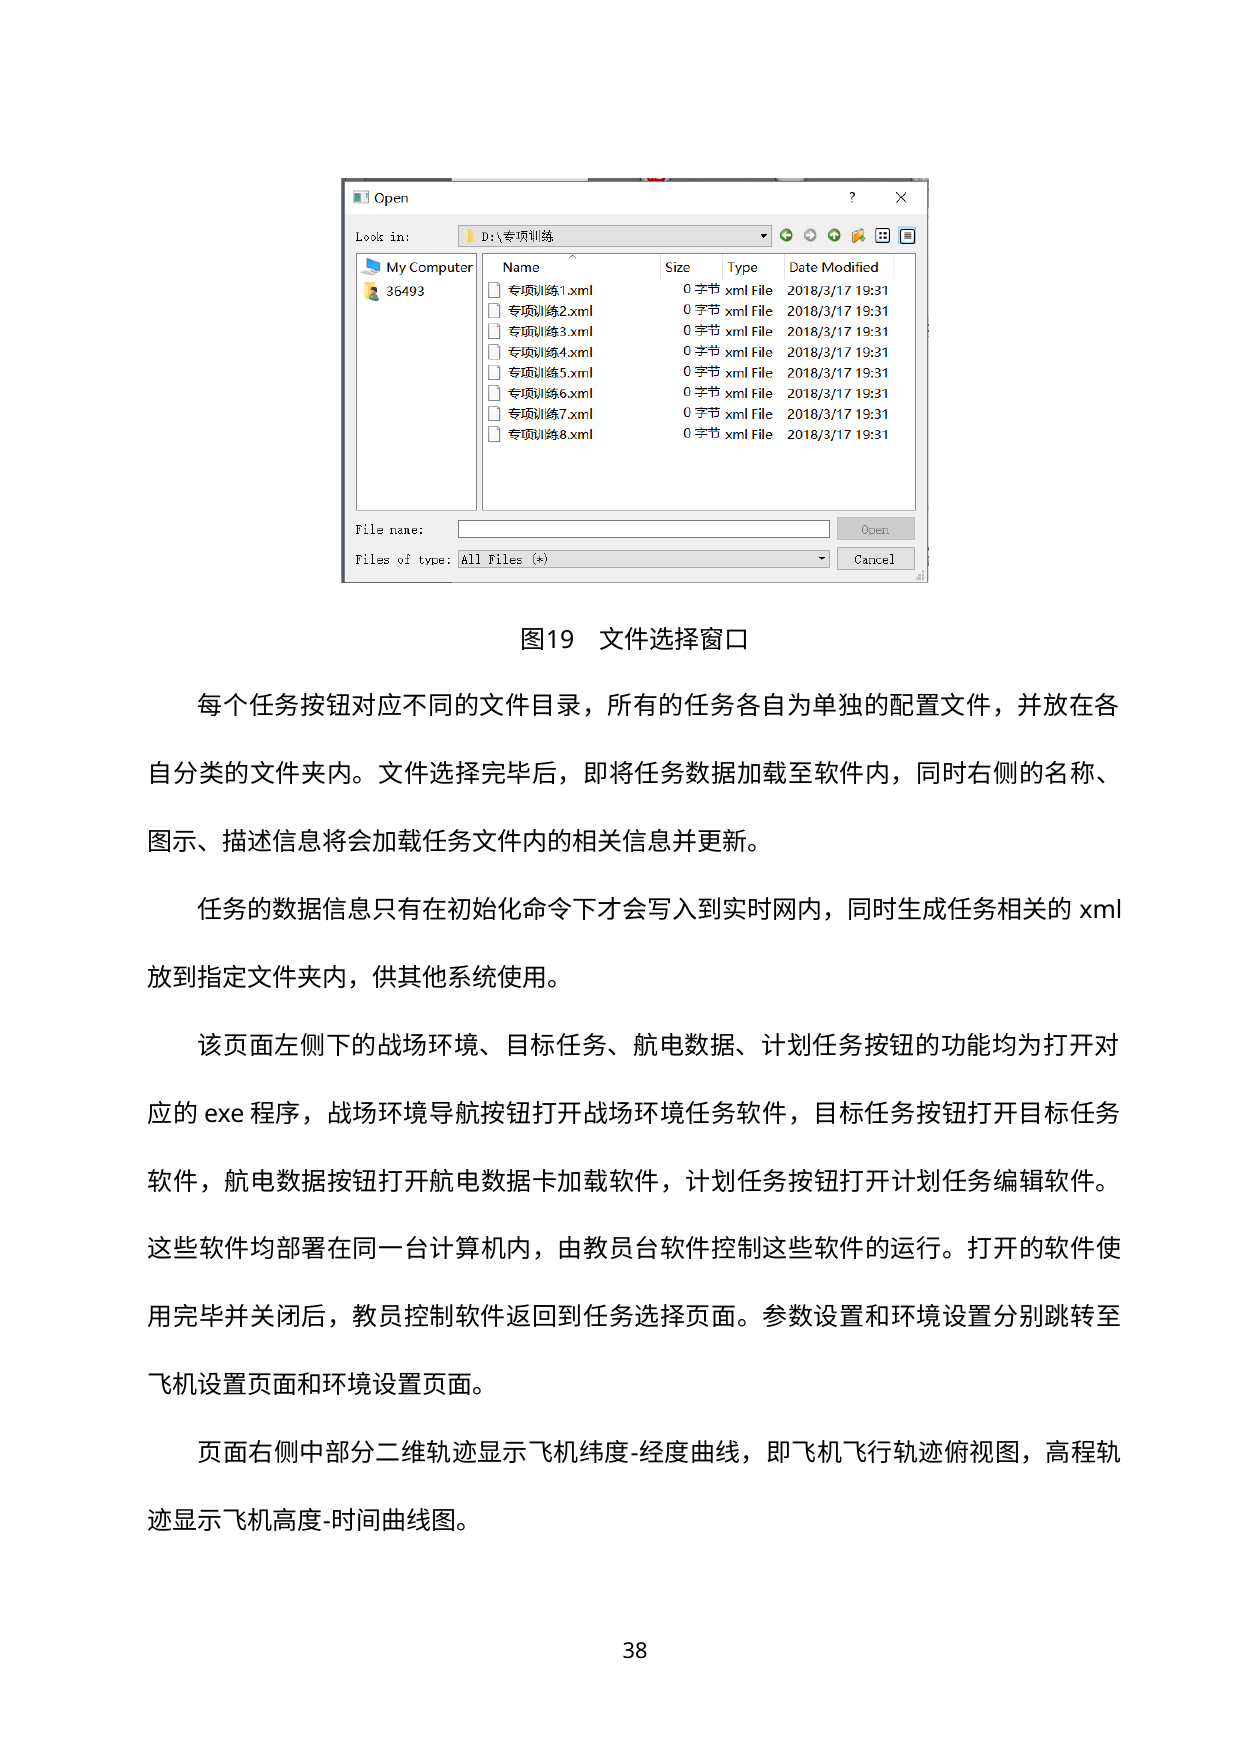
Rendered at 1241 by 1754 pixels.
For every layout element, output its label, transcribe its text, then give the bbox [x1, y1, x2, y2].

text 页面右侧中部分二维轨迹显示飞机纬度-经度曲线，即飞机飞行轨迹俯视图，高程轨迹显示飞机高度-时间曲线图。 [148, 1417, 1122, 1553]
text 任务的数据信息只有在初始化命令下才会写入到实时网内，同时生成任务相关的xml放到指定文件夹内，供其他系统使用。 [148, 873, 1122, 1009]
text 文件选择窗口 [148, 614, 1122, 656]
text 每个任务按钮对应不同的文件目录，所有的任务各自为单独的配置文件，并放在各自分类的文件夹内。文件选择完毕后，即将任务数据加载至软件内，同时右侧的名称、图示、描述信息将会加载任务文件内的相关信息并更新。 [148, 670, 1122, 873]
picture [341, 178, 929, 583]
text 该页面左侧下的战场环境、目标任务、航电数据、计划任务按钮的功能均为打开对应的exe程序，战场环境导航按钮打开战场环境任务软件，目标任务按钮打开目标任务软件，航电数据按钮打开航电数据卡加载软件，计划任务按钮打开计划任务编辑软件。这些软件均部署在同一台计算机内，由教员台软件控制这些软件的运行。打开的软件使用完毕并关闭后，教员控制软件返回到任务选择页面。参数设置和环境设置分别跳转至飞机设置页面和环境设置页面。 [148, 1009, 1122, 1417]
